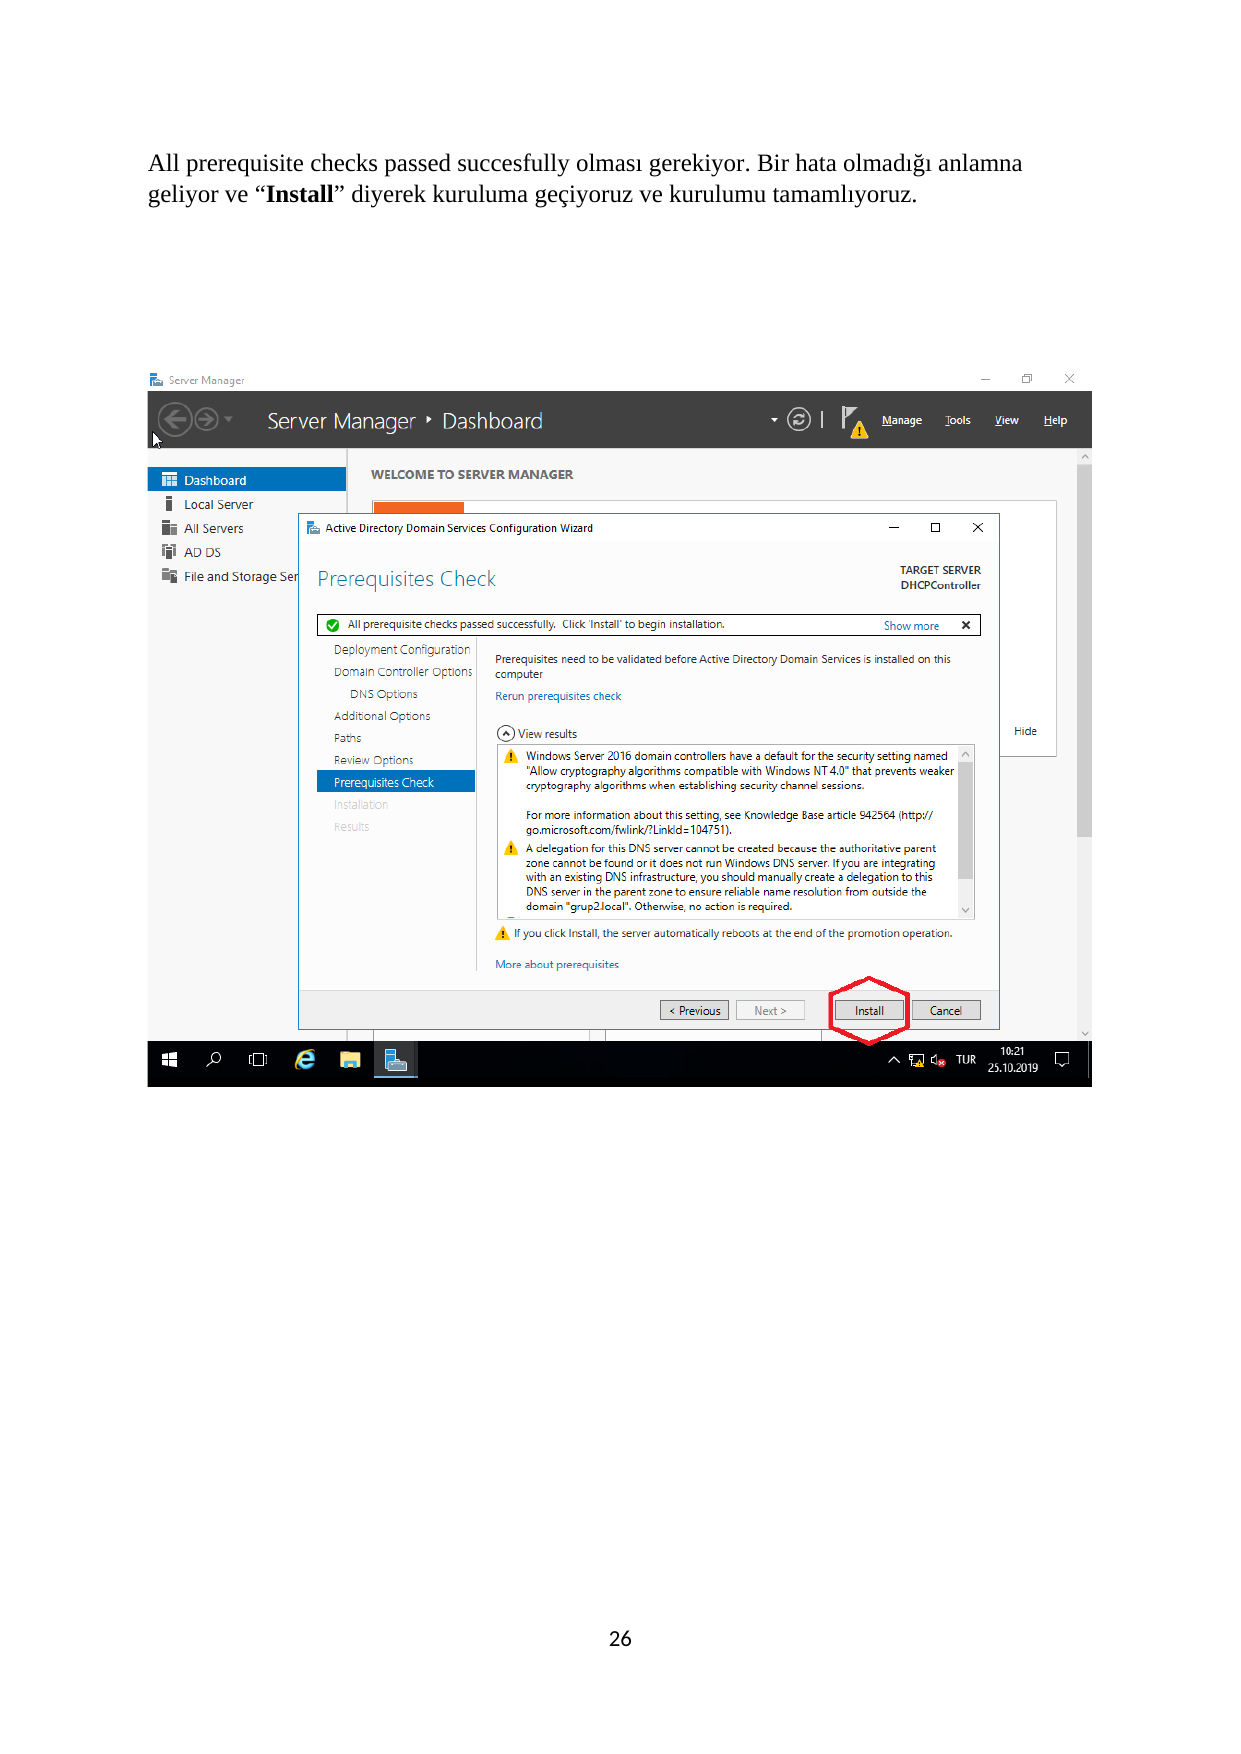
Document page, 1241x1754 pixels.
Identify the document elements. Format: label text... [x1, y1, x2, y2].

picture [147, 369, 1092, 1087]
text All prerequisite checks passed succesfully olması gerekiyor. Bir hata olmadığı anlamna geliyor ve “Install” diyerek kuruluma geçiyoruz ve kurulumu tamamlıyoruz. [148, 148, 1093, 207]
